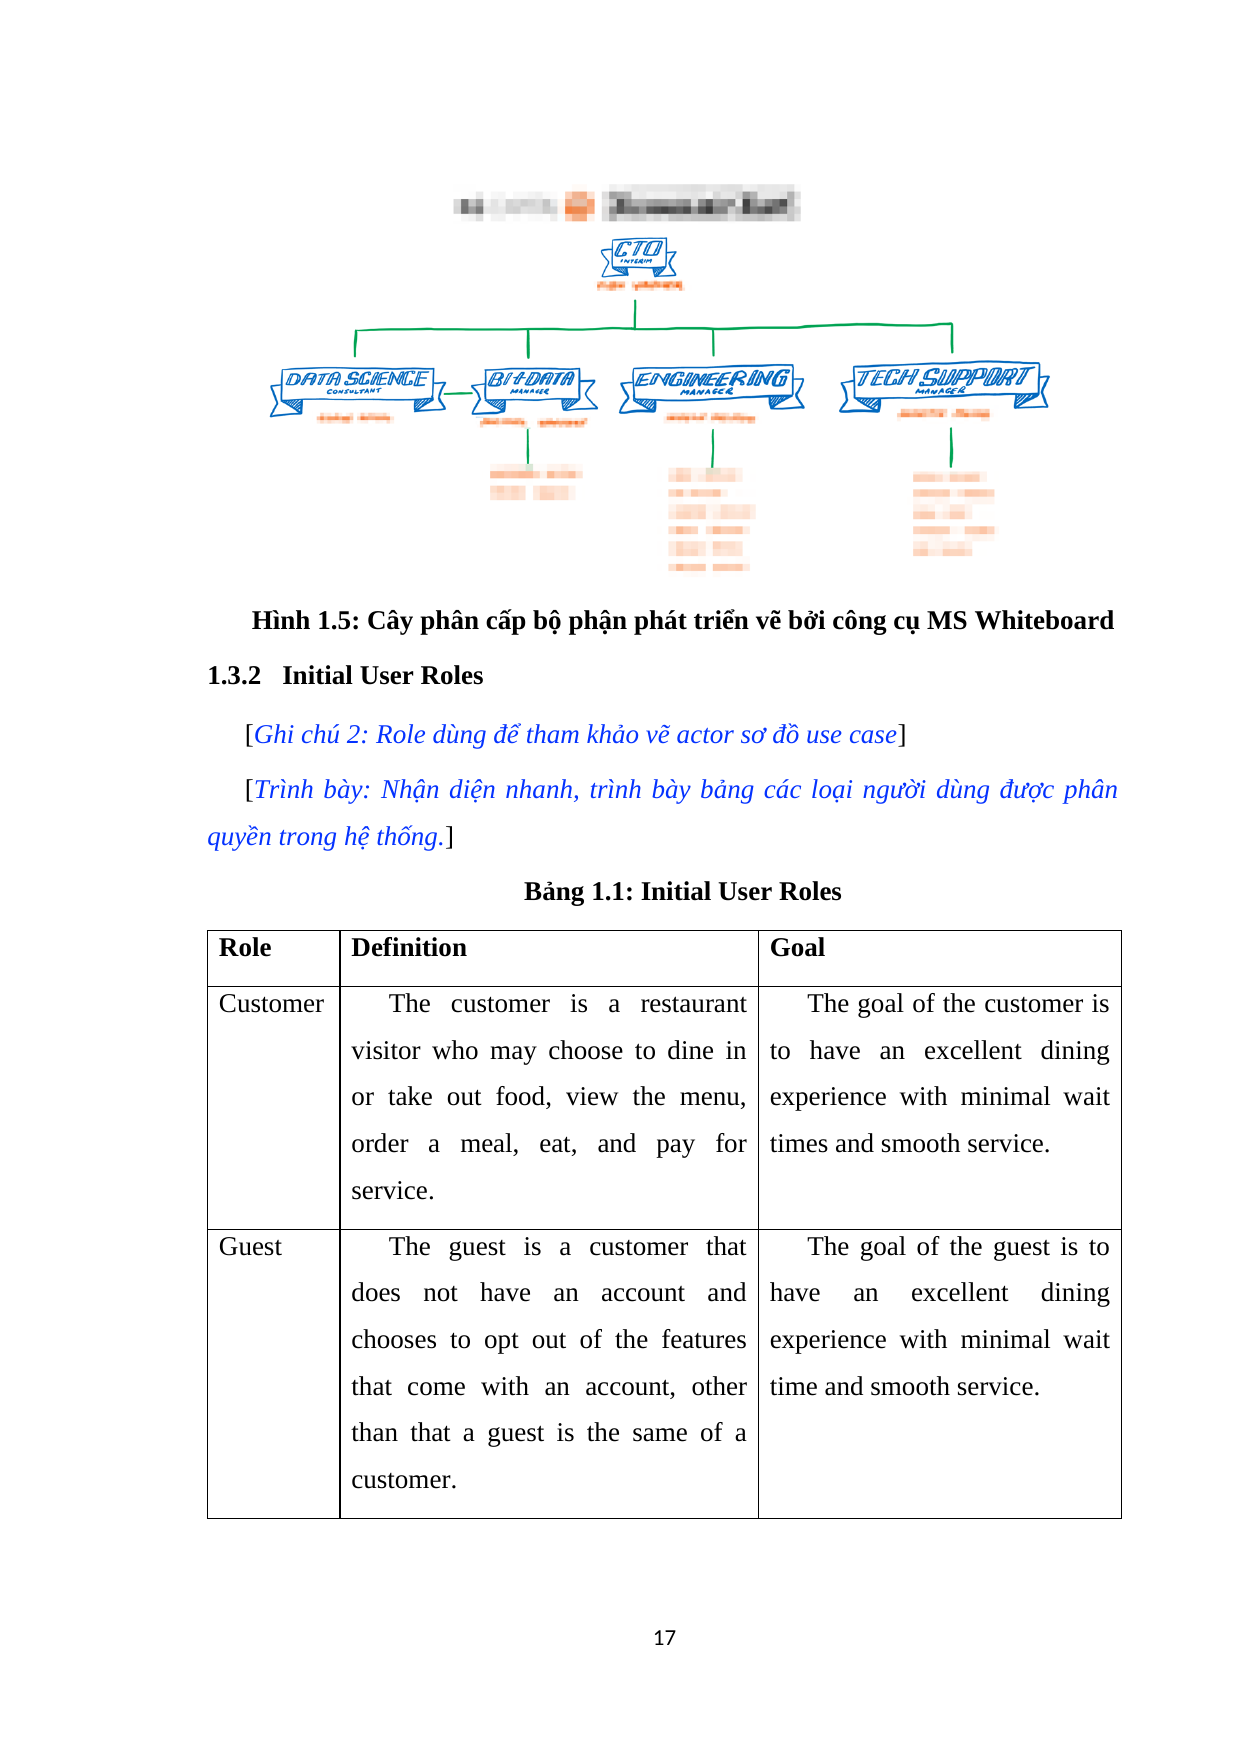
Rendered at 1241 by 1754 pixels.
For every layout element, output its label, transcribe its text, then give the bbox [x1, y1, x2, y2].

table_header Role [208, 931, 339, 986]
text [Ghi chú 2: Role dùng để tham khảo vẽ actor sơ đồ use case] [207, 718, 1122, 749]
table_cell The goal of the guest is to have an excellent dining experience with minimal wait time and smooth service. [759, 1230, 1121, 1518]
table_cell The guest is a customer that does not have an account and chooses to opt out of the features that come with an account, other than that a guest is the same of a customer. [341, 1230, 758, 1518]
table_header Goal [759, 931, 1121, 986]
table_cell Guest [208, 1230, 339, 1518]
table_cell Customer [208, 987, 339, 1229]
table_header Definition [341, 931, 758, 986]
table_cell The goal of the customer is to have an excellent dining experience with minimal wait times and smooth service. [759, 987, 1121, 1229]
text [Trình bày: Nhận diện nhanh, trình bày bảng các loại người dùng được phân quyền trong hệ thống.] [207, 773, 1122, 851]
subtitle Initial User Roles [207, 659, 1122, 690]
picture [268, 177, 1060, 586]
table_cell The customer is a restaurant visitor who may choose to dine in or take out food, view the menu, order a meal, eat, and pay for service. [341, 987, 758, 1229]
